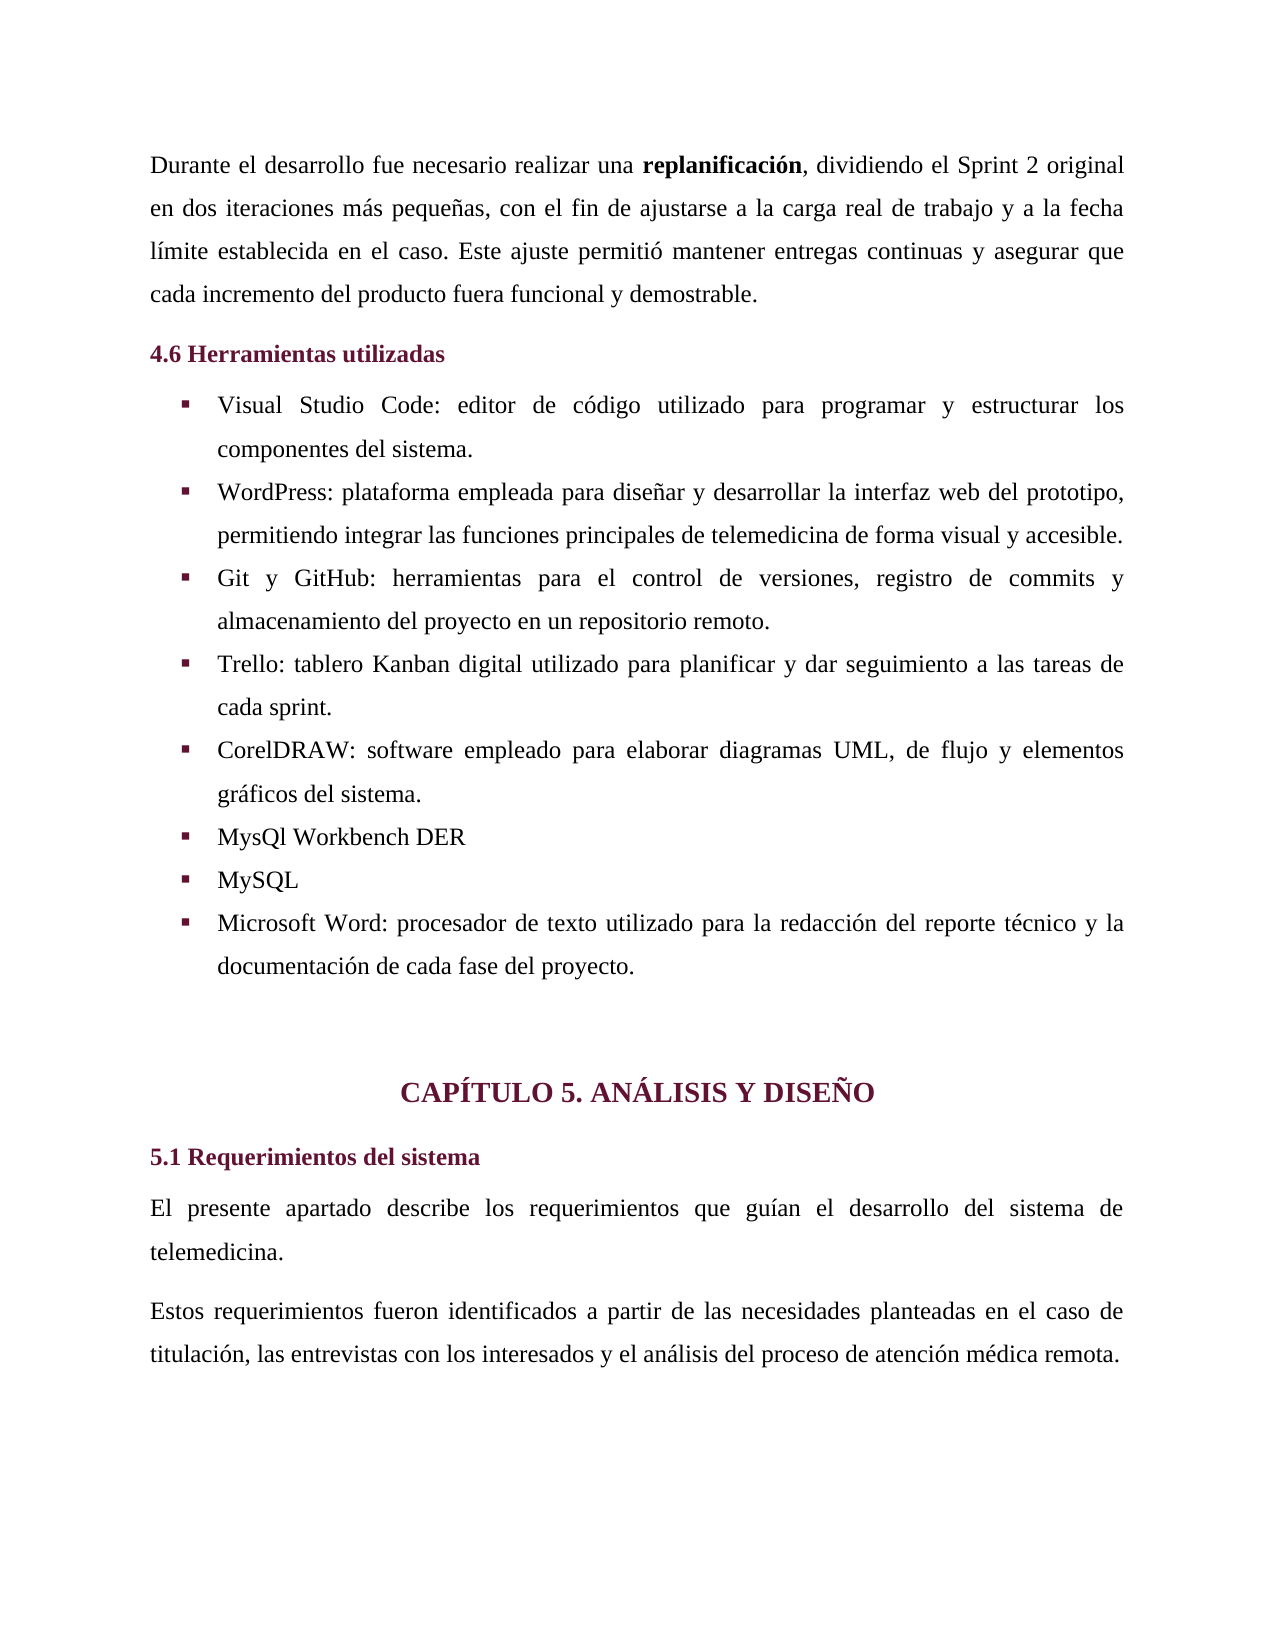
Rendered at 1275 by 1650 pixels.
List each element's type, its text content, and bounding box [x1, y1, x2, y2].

list Visual Studio Code: editor de código utilizado para programar y estructurar los componentes del sistema. [179, 391, 1125, 462]
subtitle CAPÍTULO 5. ANÁLISIS Y DISEÑO [150, 1075, 1125, 1108]
subtitle 5.1 Requerimientos del sistema [150, 1142, 1125, 1171]
list Microsoft Word: procesador de texto utilizado para la redacción del reporte técnico y la documentación de cada fase del proyecto. [179, 908, 1125, 980]
list Trello: tablero Kanban digital utilizado para planificar y dar seguimiento a las tareas de cada sprint. [179, 649, 1125, 721]
text Durante el desarrollo fue necesario realizar una replanificación, dividiendo el Sprint 2 original en dos iteraciones más pequeñas, con el fin de ajustarse a la carga real de trabajo y a la fecha límite establecida en el caso. Este ajuste permitió mantener entregas continuas y asegurar que cada incremento del producto fuera funcional y demostrable. [150, 150, 1125, 308]
list MysQl Workbench DER [179, 822, 1125, 851]
text Estos requerimientos fueron identificados a partir de las necesidades planteadas en el caso de titulación, las entrevistas con los interesados y el análisis del proceso de atención médica remota. [150, 1296, 1125, 1368]
subtitle 4.6 Herramientas utilizadas [150, 339, 1125, 368]
list MySQL [179, 865, 1125, 894]
list WordPress: plataforma empleada para diseñar y desarrollar la interfaz web del prototipo, permitiendo integrar las funciones principales de telemedicina de forma visual y accesible. [179, 477, 1125, 549]
list CorelDRAW: software empleado para elaborar diagramas UML, de flujo y elementos gráficos del sistema. [179, 736, 1125, 807]
list Git y GitHub: herramientas para el control de versiones, registro de commits y almacenamiento del proyecto en un repositorio remoto. [179, 563, 1125, 635]
text El presente apartado describe los requerimientos que guían el desarrollo del sistema de telemedicina. [150, 1193, 1125, 1265]
